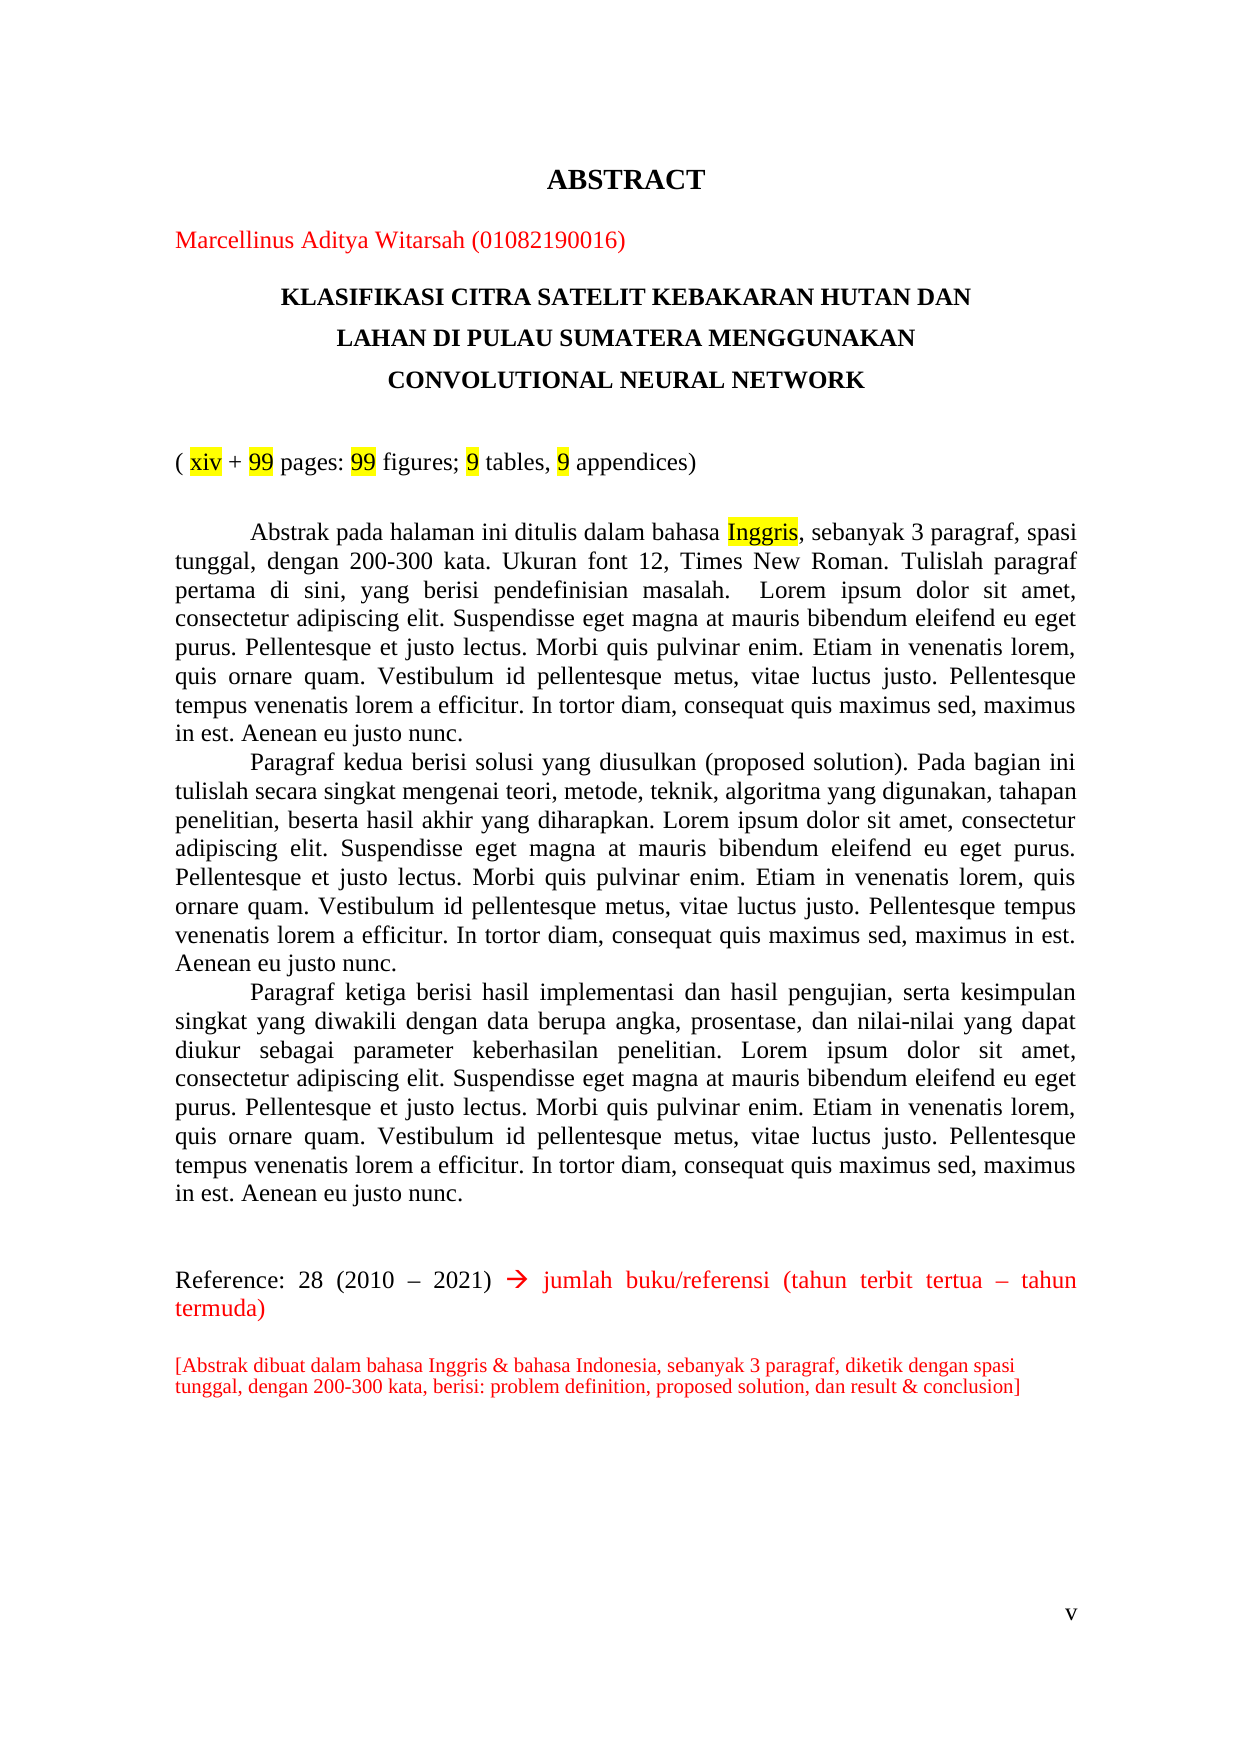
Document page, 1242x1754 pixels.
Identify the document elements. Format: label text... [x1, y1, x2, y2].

text Paragraf kedua berisi solusi yang diusulkan (proposed solution). Pada bagian ini tulislah secara singkat mengenai teori, metode, teknik, algoritma yang digunakan, tahapan penelitian, beserta hasil akhir yang diharapkan. Lorem ipsum dolor sit amet, consectetur adipiscing elit. Suspendisse eget magna at mauris bibendum eleifend eu eget purus. Pellentesque et justo lectus. Morbi quis pulvinar enim. Etiam in venenatis lorem, quis ornare quam. Vestibulum id pellentesque metus, vitae luctus justo. Pellentesque tempus venenatis lorem a efficitur. In tortor diam, consequat quis maximus sed, maximus in est. Aenean eu justo nunc. [175, 747, 1077, 977]
text LAHAN DI PULAU SUMATERA MENGGUNAKAN [175, 323, 1077, 352]
text Marcellinus Aditya Witarsah (01082190016) [175, 225, 1077, 253]
text KLASIFIKASI CITRA SATELIT KEBAKARAN HUTAN DAN [175, 282, 1077, 311]
text [Abstrak dibuat dalam bahasa Inggris & bahasa Indonesia, sebanyak 3 paragraf, diketik dengan spasi tunggal, dengan 200-300 kata, berisi: problem definition, proposed solution, dan result & conclusion] [175, 1356, 1077, 1397]
text Reference: 28 (2010 – 2021) jumlah buku/referensi (tahun terbit tertua – tahun termuda) [175, 1265, 1077, 1322]
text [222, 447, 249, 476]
subtitle ABSTRACT [175, 162, 1077, 196]
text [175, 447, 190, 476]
text Abstrak pada halaman ini ditulis dalam bahasa Inggris, sebanyak 3 paragraf, spasi tunggal, dengan 200-300 kata. Ukuran font 12, Times New Roman. Tulislah paragraf pertama di sini, yang berisi pendefinisian masalah. Lorem ipsum dolor sit amet, consectetur adipiscing elit. Suspendisse eget magna at mauris bibendum eleifend eu eget purus. Pellentesque et justo lectus. Morbi quis pulvinar enim. Etiam in venenatis lorem, quis ornare quam. Vestibulum id pellentesque metus, vitae luctus justo. Pellentesque tempus venenatis lorem a efficitur. In tortor diam, consequat quis maximus sed, maximus in est. Aenean eu justo nunc. [175, 517, 1077, 747]
text Paragraf ketiga berisi hasil implementasi dan hasil pengujian, serta kesimpulan singkat yang diwakili dengan data berupa angka, prosentase, dan nilai-nilai yang dapat diukur sebagai parameter keberhasilan penelitian. Lorem ipsum dolor sit amet, consectetur adipiscing elit. Suspendisse eget magna at mauris bibendum eleifend eu eget purus. Pellentesque et justo lectus. Morbi quis pulvinar enim. Etiam in venenatis lorem, quis ornare quam. Vestibulum id pellentesque metus, vitae luctus justo. Pellentesque tempus venenatis lorem a efficitur. In tortor diam, consequat quis maximus sed, maximus in est. Aenean eu justo nunc. [175, 977, 1077, 1207]
text CONVOLUTIONAL NEURAL NETWORK [175, 365, 1077, 393]
text ( xiv + 99 pages: 99 figures; 9 tables, 9 appendices) [569, 447, 1077, 476]
